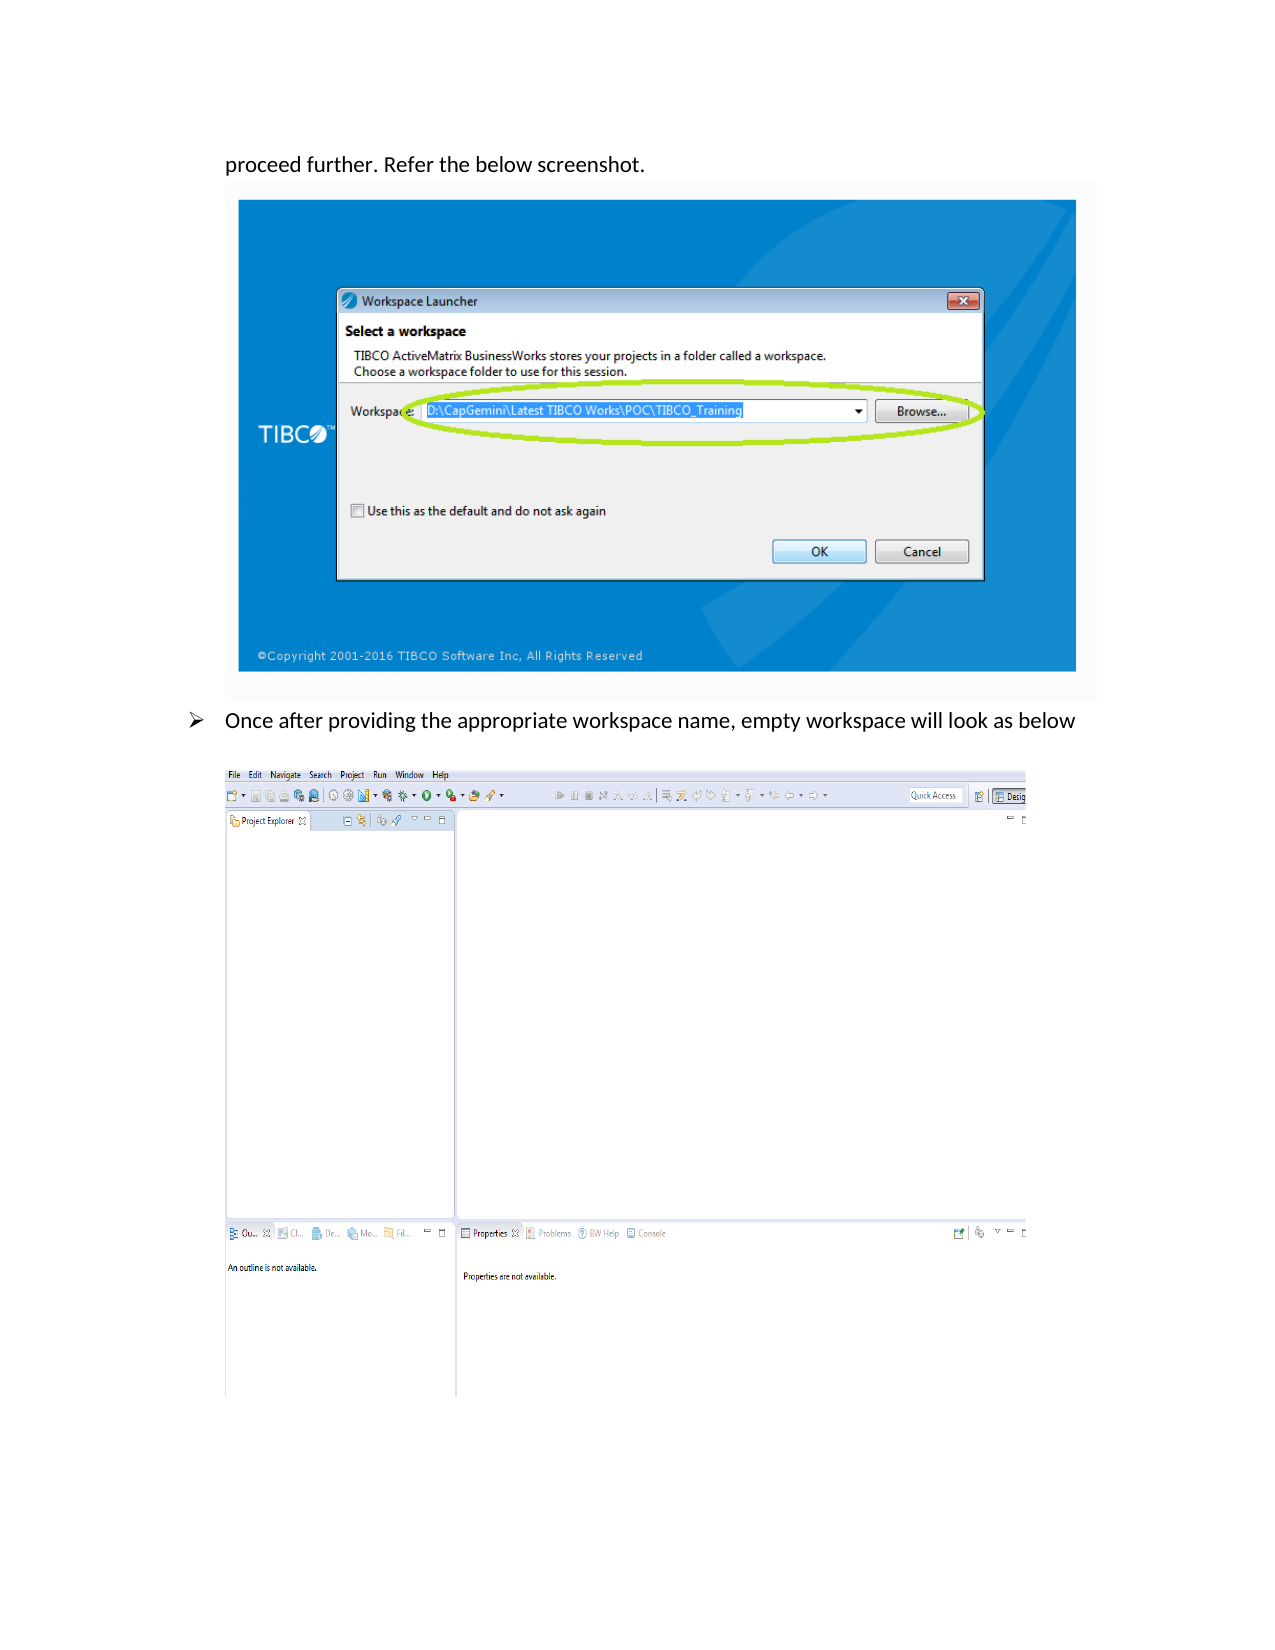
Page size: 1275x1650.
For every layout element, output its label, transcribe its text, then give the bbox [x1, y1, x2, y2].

list Once after providing the appropriate workspace name, empty workspace will look as below [187, 706, 1125, 734]
picture [225, 770, 1026, 1397]
picture [225, 182, 1097, 702]
